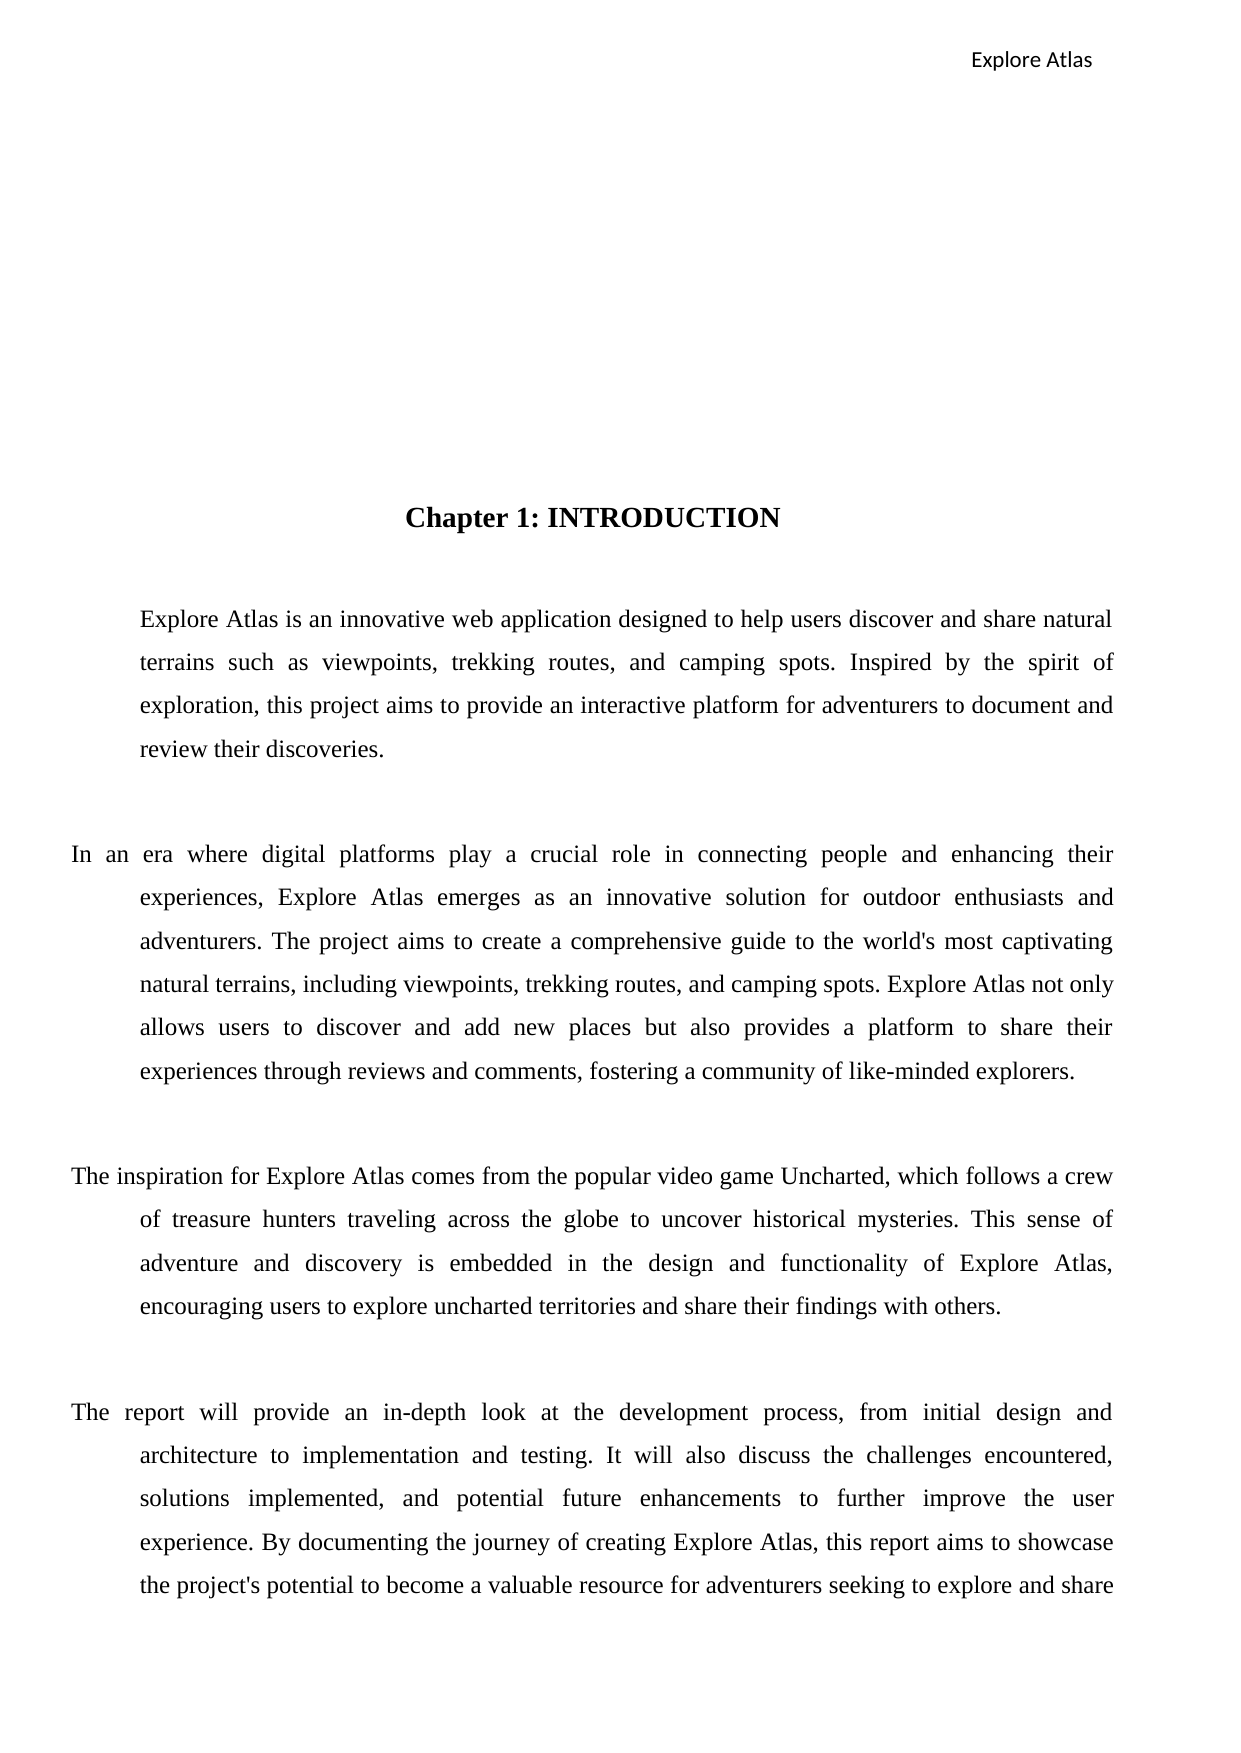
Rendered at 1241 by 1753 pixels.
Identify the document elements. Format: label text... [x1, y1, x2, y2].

text In an era where digital platforms play a crucial role in connecting people and enhancing their experiences, Explore Atlas emerges as an innovative solution for outdoor enthusiasts and adventurers. The project aims to create a comprehensive guide to the world's most captivating natural terrains, including viewpoints, trekking routes, and camping spots. Explore Atlas not only allows users to discover and add new places but also provides a platform to share their experiences through reviews and comments, fostering a community of like-minded explorers. [71, 839, 1114, 1084]
text Explore Atlas is an innovative web application designed to help users discover and share natural terrains such as viewpoints, trekking routes, and camping spots. Inspired by the spirit of exploration, this project aims to provide an interactive platform for adventurers to document and review their discoveries. [71, 560, 1114, 762]
text The inspiration for Explore Atlas comes from the popular video game Uncharted, which follows a crew of treasure hunters traveling across the globe to uncover historical mysteries. This sense of adventure and discovery is embedded in the design and functionality of Explore Atlas, encouraging users to explore uncharted territories and share their findings with others. [71, 1161, 1114, 1320]
text Chapter 1: INTRODUCTION [71, 500, 1114, 534]
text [71, 1397, 1114, 1599]
